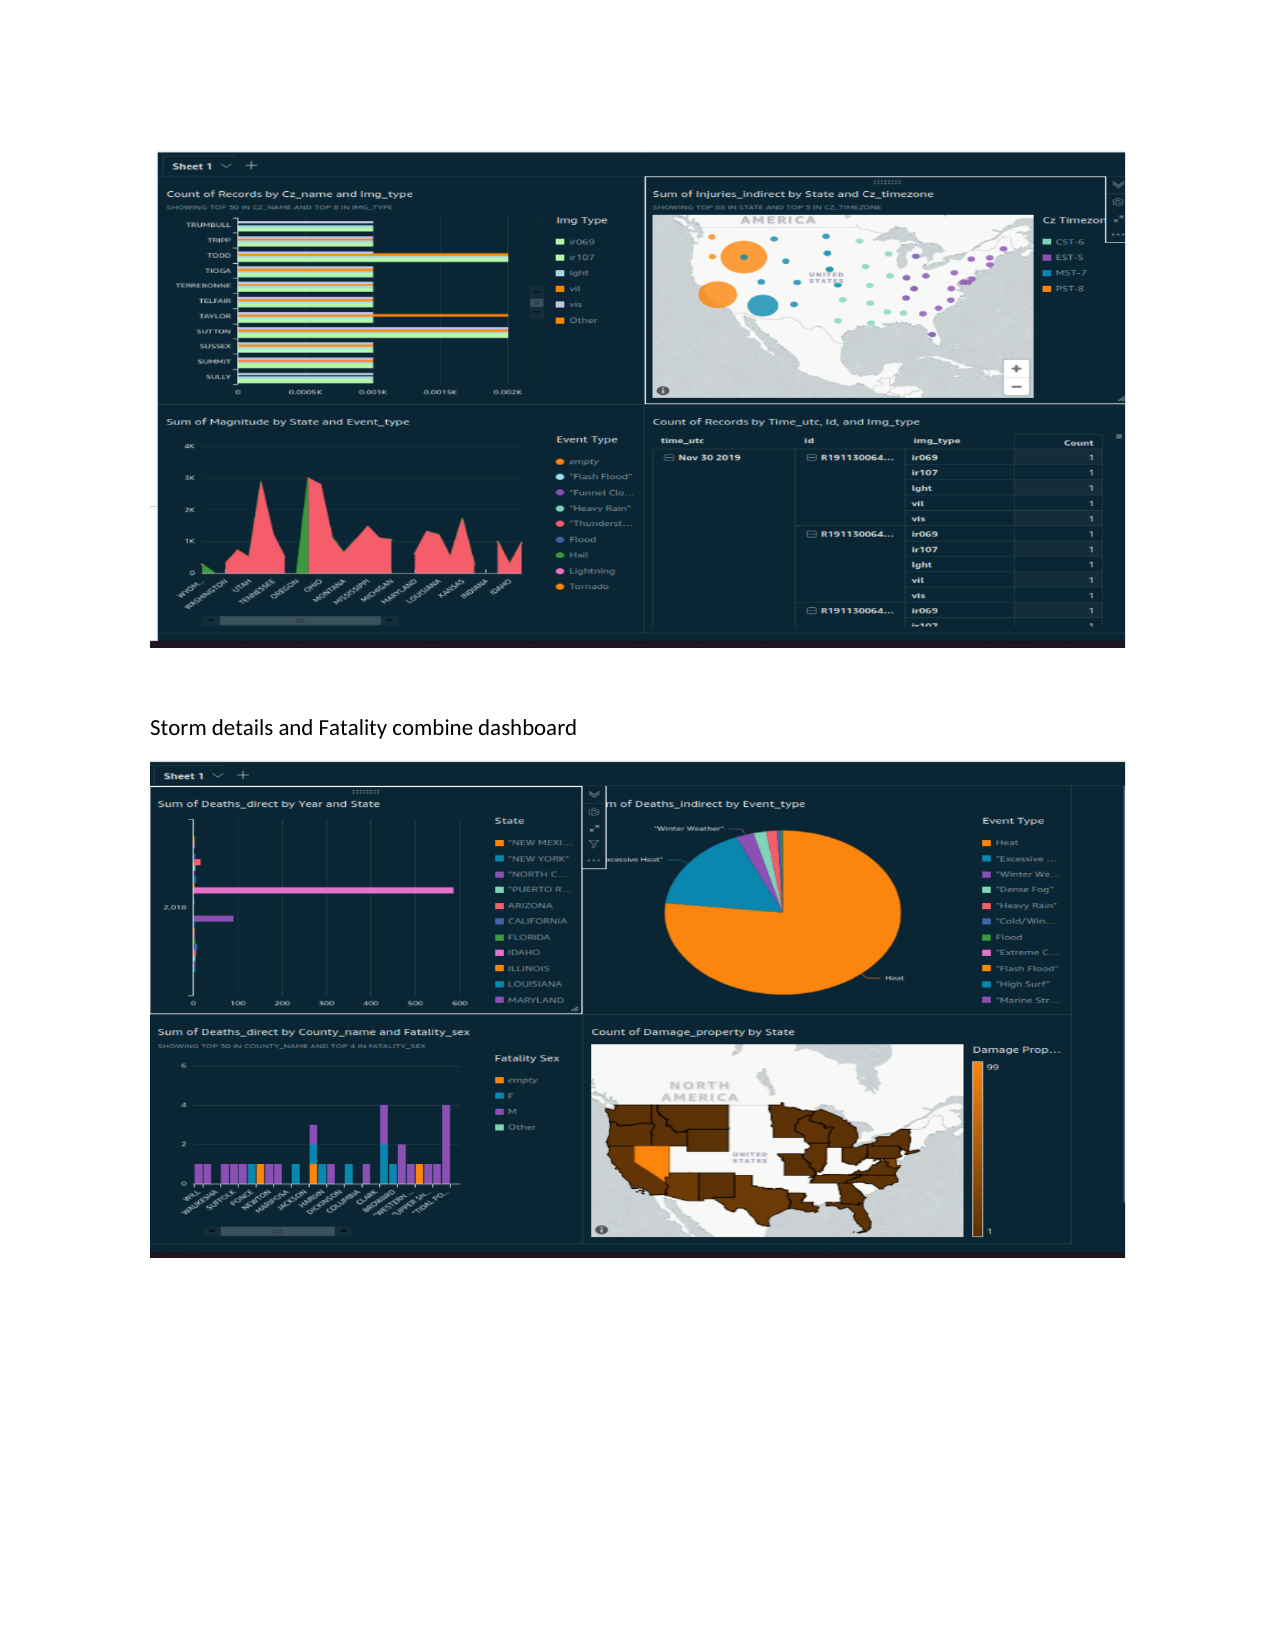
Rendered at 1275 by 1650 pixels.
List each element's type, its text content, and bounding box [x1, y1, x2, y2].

picture [150, 760, 1125, 1258]
picture [150, 150, 1125, 648]
text Storm details and Fatality combine dashboard [150, 713, 1125, 741]
